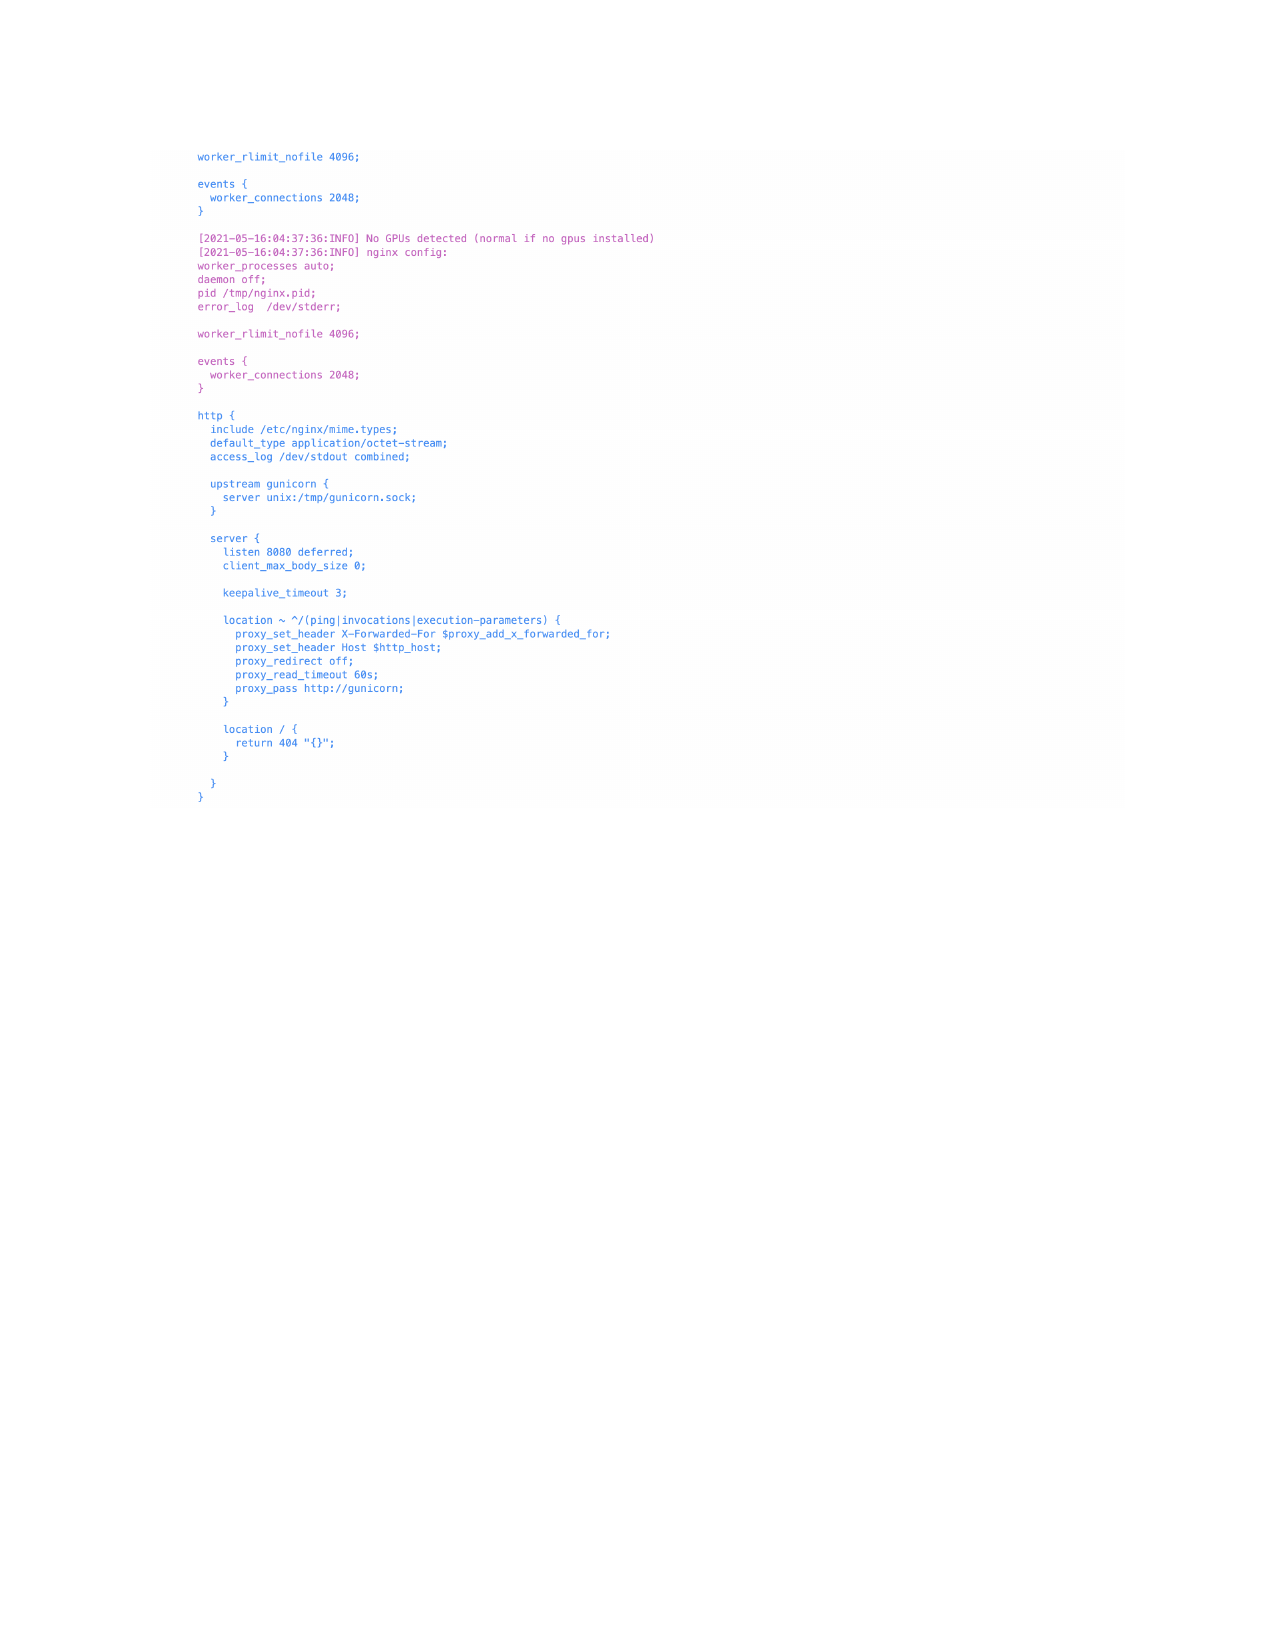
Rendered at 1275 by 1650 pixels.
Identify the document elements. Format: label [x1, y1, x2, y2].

picture [150, 150, 1125, 808]
